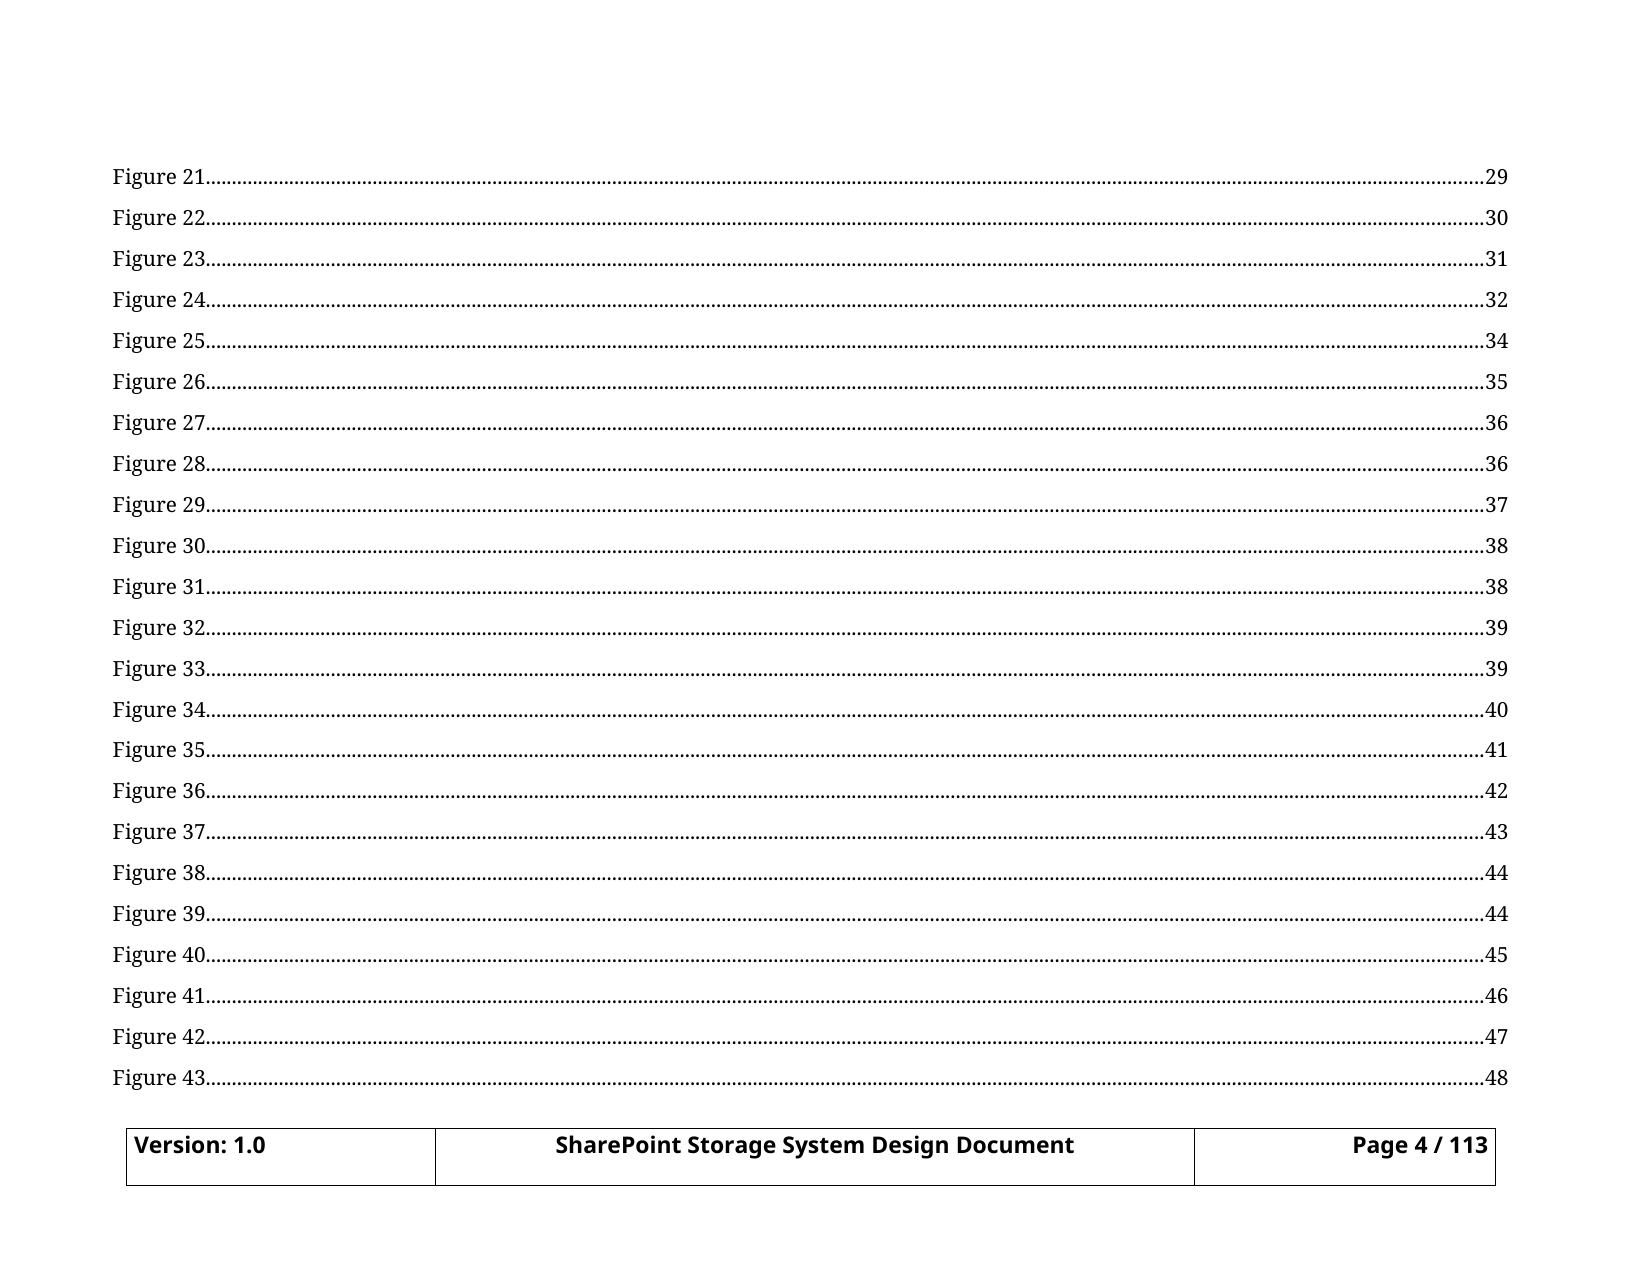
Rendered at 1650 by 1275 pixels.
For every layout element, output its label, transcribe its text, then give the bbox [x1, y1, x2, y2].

text Figure 38 44 [112, 858, 1509, 887]
text Figure 43 48 [112, 1063, 1509, 1092]
text Figure 24 32 [112, 285, 1509, 314]
text Figure 22 30 [112, 203, 1509, 232]
text Figure 36 42 [112, 777, 1509, 805]
text Figure 37 43 [112, 817, 1509, 846]
text Figure 32 39 [112, 613, 1509, 641]
text Figure 26 35 [112, 367, 1509, 396]
text Figure 41 46 [112, 981, 1509, 1010]
text Figure 21 29 [112, 162, 1509, 191]
text Figure 40 45 [112, 940, 1509, 969]
text Figure 34 40 [112, 695, 1509, 723]
text Figure 35 41 [112, 736, 1509, 764]
text Figure 33 39 [112, 654, 1509, 682]
text Figure 29 37 [112, 490, 1509, 518]
text Figure 27 36 [112, 408, 1509, 437]
text Figure 25 34 [112, 326, 1509, 355]
text Figure 39 44 [112, 899, 1509, 928]
text Figure 30 38 [112, 531, 1509, 559]
text Figure 31 38 [112, 572, 1509, 600]
text Figure 23 31 [112, 244, 1509, 273]
text Figure 42 47 [112, 1022, 1509, 1051]
text Figure 28 36 [112, 449, 1509, 477]
